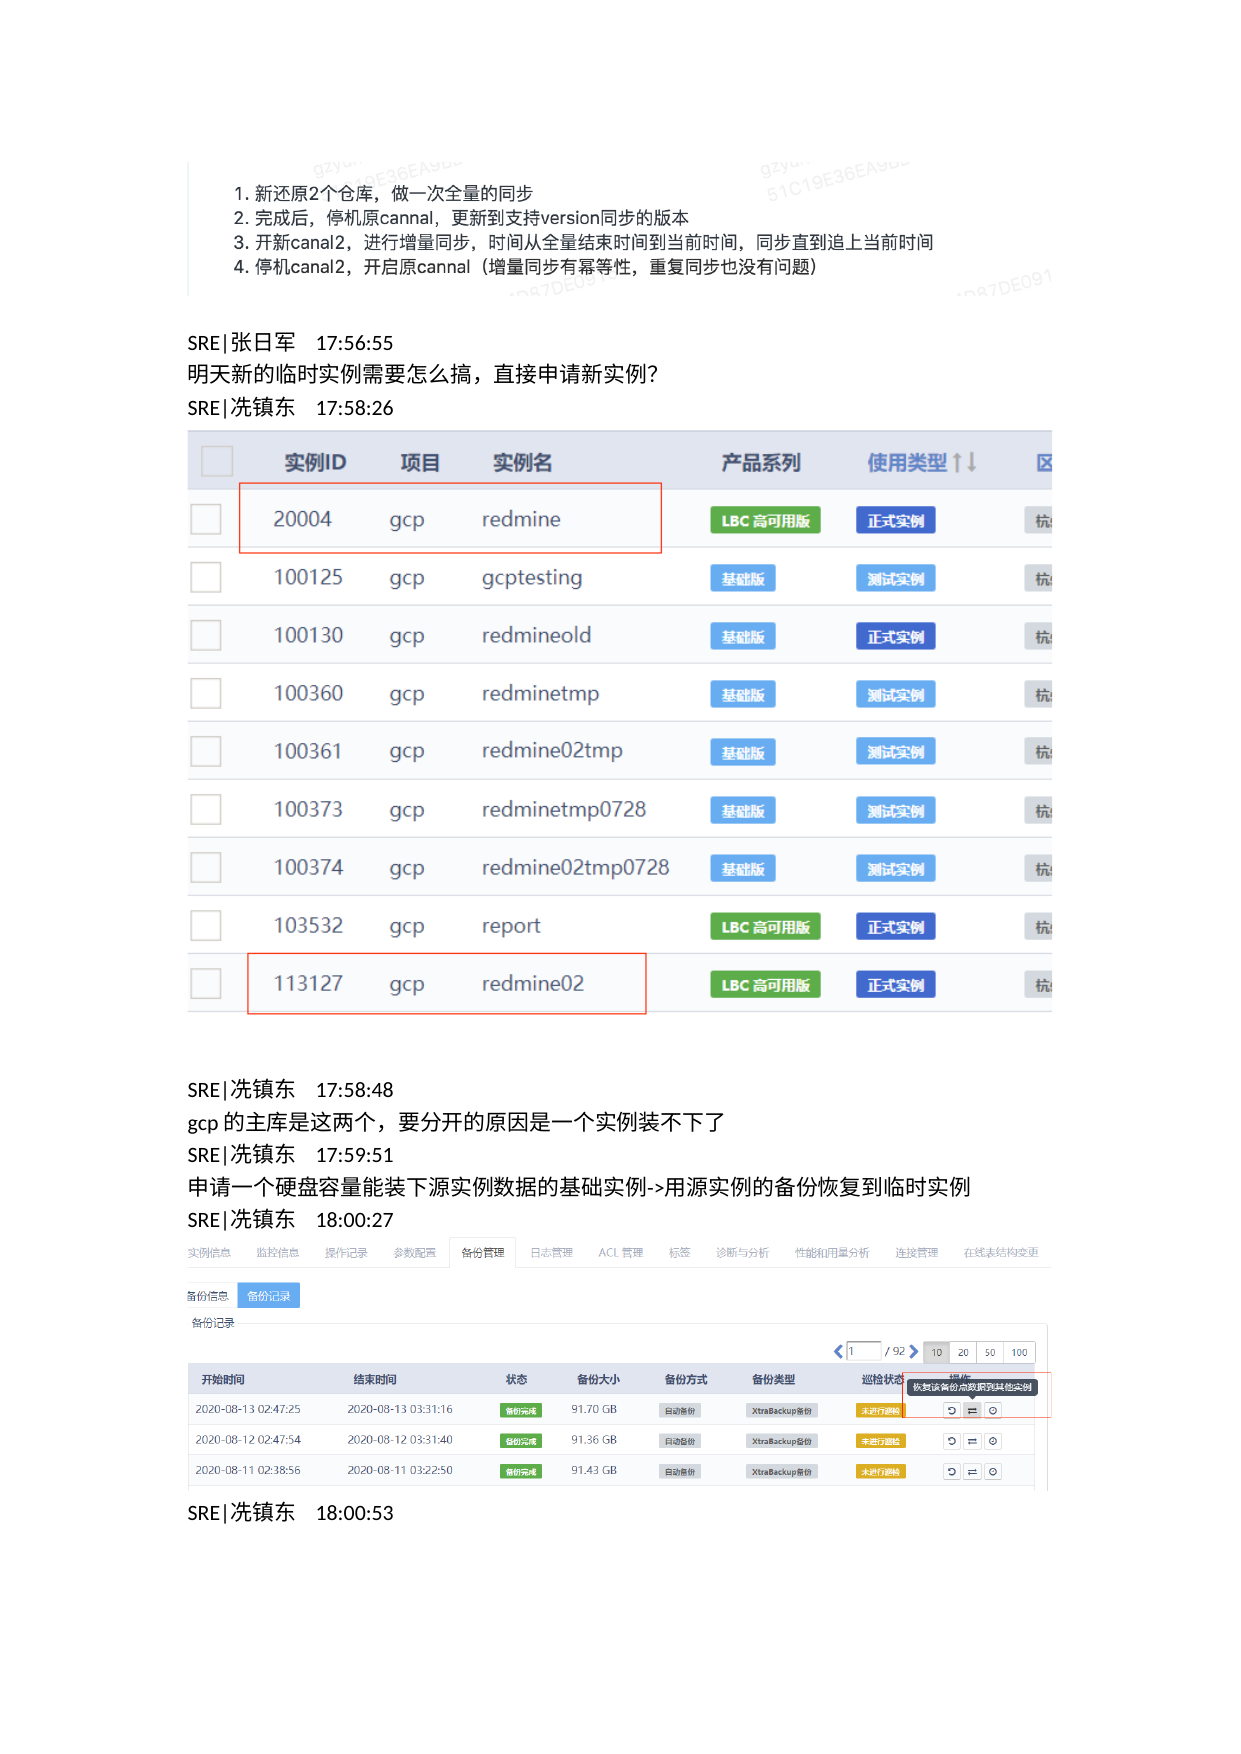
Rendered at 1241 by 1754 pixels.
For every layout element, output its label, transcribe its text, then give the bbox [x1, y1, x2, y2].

list 申请一个硬盘容量能装下源实例数据的基础实例->用源实例的备份恢复到临时实例 [187, 1169, 1053, 1202]
picture [187, 422, 1053, 1069]
list gcp的主库是这两个，要分开的原因是一个实例装不下了 [187, 1104, 1053, 1137]
list SRE|冼镇东 17:58:48 [187, 1069, 1053, 1104]
list SRE|冼镇东 17:58:26 [187, 389, 1053, 422]
list SRE|张日军 17:56:55 [187, 324, 1053, 357]
picture [187, 1234, 1052, 1491]
picture [187, 162, 1052, 296]
list SRE|冼镇东 17:59:51 [187, 1137, 1053, 1169]
list SRE|冼镇东 18:00:27 [187, 1202, 1053, 1234]
list 明天新的临时实例需要怎么搞，直接申请新实例？ [187, 357, 1053, 389]
